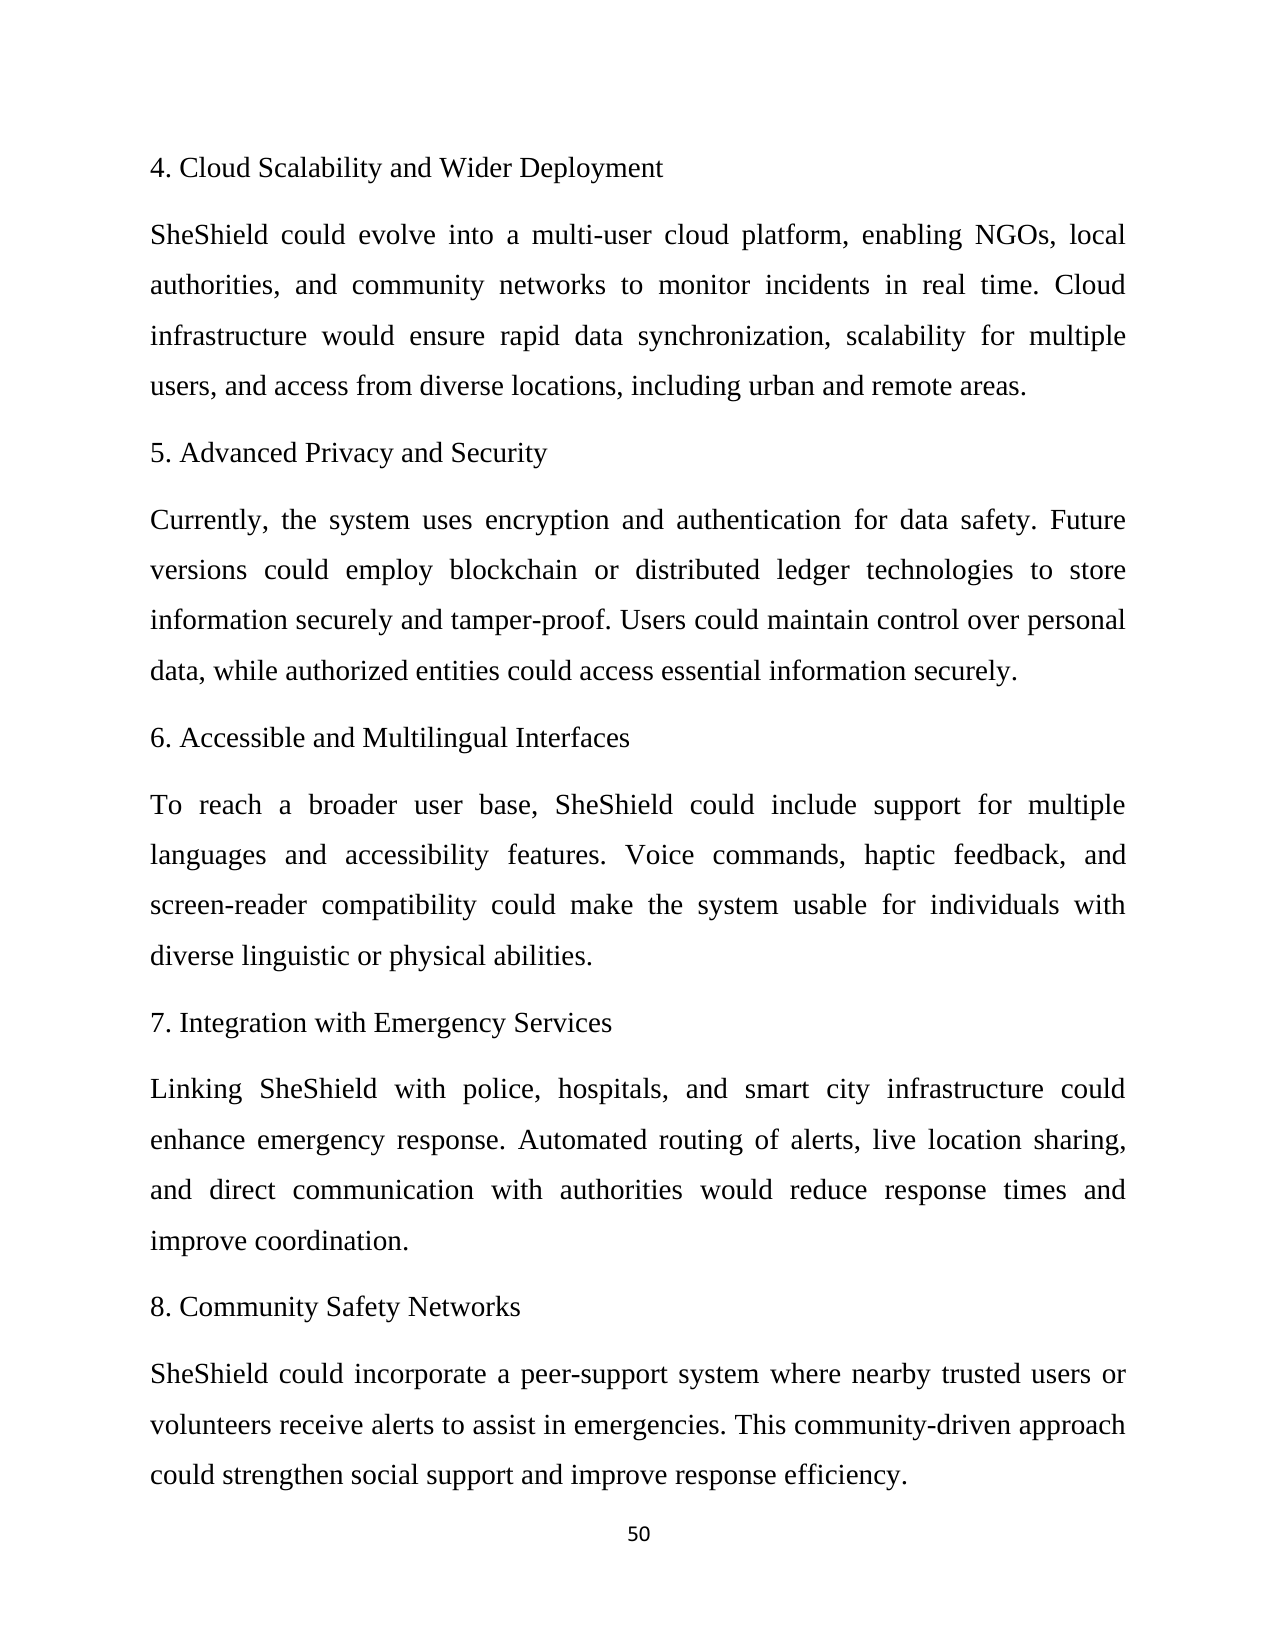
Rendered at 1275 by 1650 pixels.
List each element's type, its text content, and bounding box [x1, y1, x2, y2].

text 5. Advanced Privacy and Security [150, 435, 1127, 468]
text Currently, the system uses encryption and authentication for data safety. Future versions could employ blockchain or distributed ledger technologies to store information securely and tamper-proof. Users could maintain control over personal data, while authorized entities could access essential information securely. [150, 502, 1127, 686]
text 8. Community Safety Networks [150, 1289, 1127, 1323]
text Linking SheShield with police, hospitals, and smart city infrastructure could enhance emergency response. Automated routing of alerts, live location sharing, and direct communication with authorities would reduce response times and improve coordination. [150, 1072, 1127, 1256]
text SheShield could evolve into a multi-user cloud platform, enabling NGOs, local authorities, and community networks to monitor incidents in real time. Cloud infrastructure would ensure rapid data synchronization, scalability for multiple users, and access from diverse locations, including urban and remote areas. [150, 217, 1127, 401]
text 4. Cloud Scalability and Wider Deployment [150, 150, 1127, 183]
text 6. Accessible and Multilingual Interfaces [150, 720, 1127, 753]
text To reach a broader user base, SheShield could include support for multiple languages and accessibility features. Voice commands, haptic feedback, and screen-reader compatibility could make the system usable for individuals with diverse linguistic or physical abilities. [150, 787, 1127, 971]
text SheShield could incorporate a peer-support system where nearby trusted users or volunteers receive alerts to assist in emergencies. This community-driven approach could strengthen social support and improve response efficiency. [150, 1357, 1127, 1491]
text 7. Integration with Emergency Services [150, 1005, 1127, 1038]
